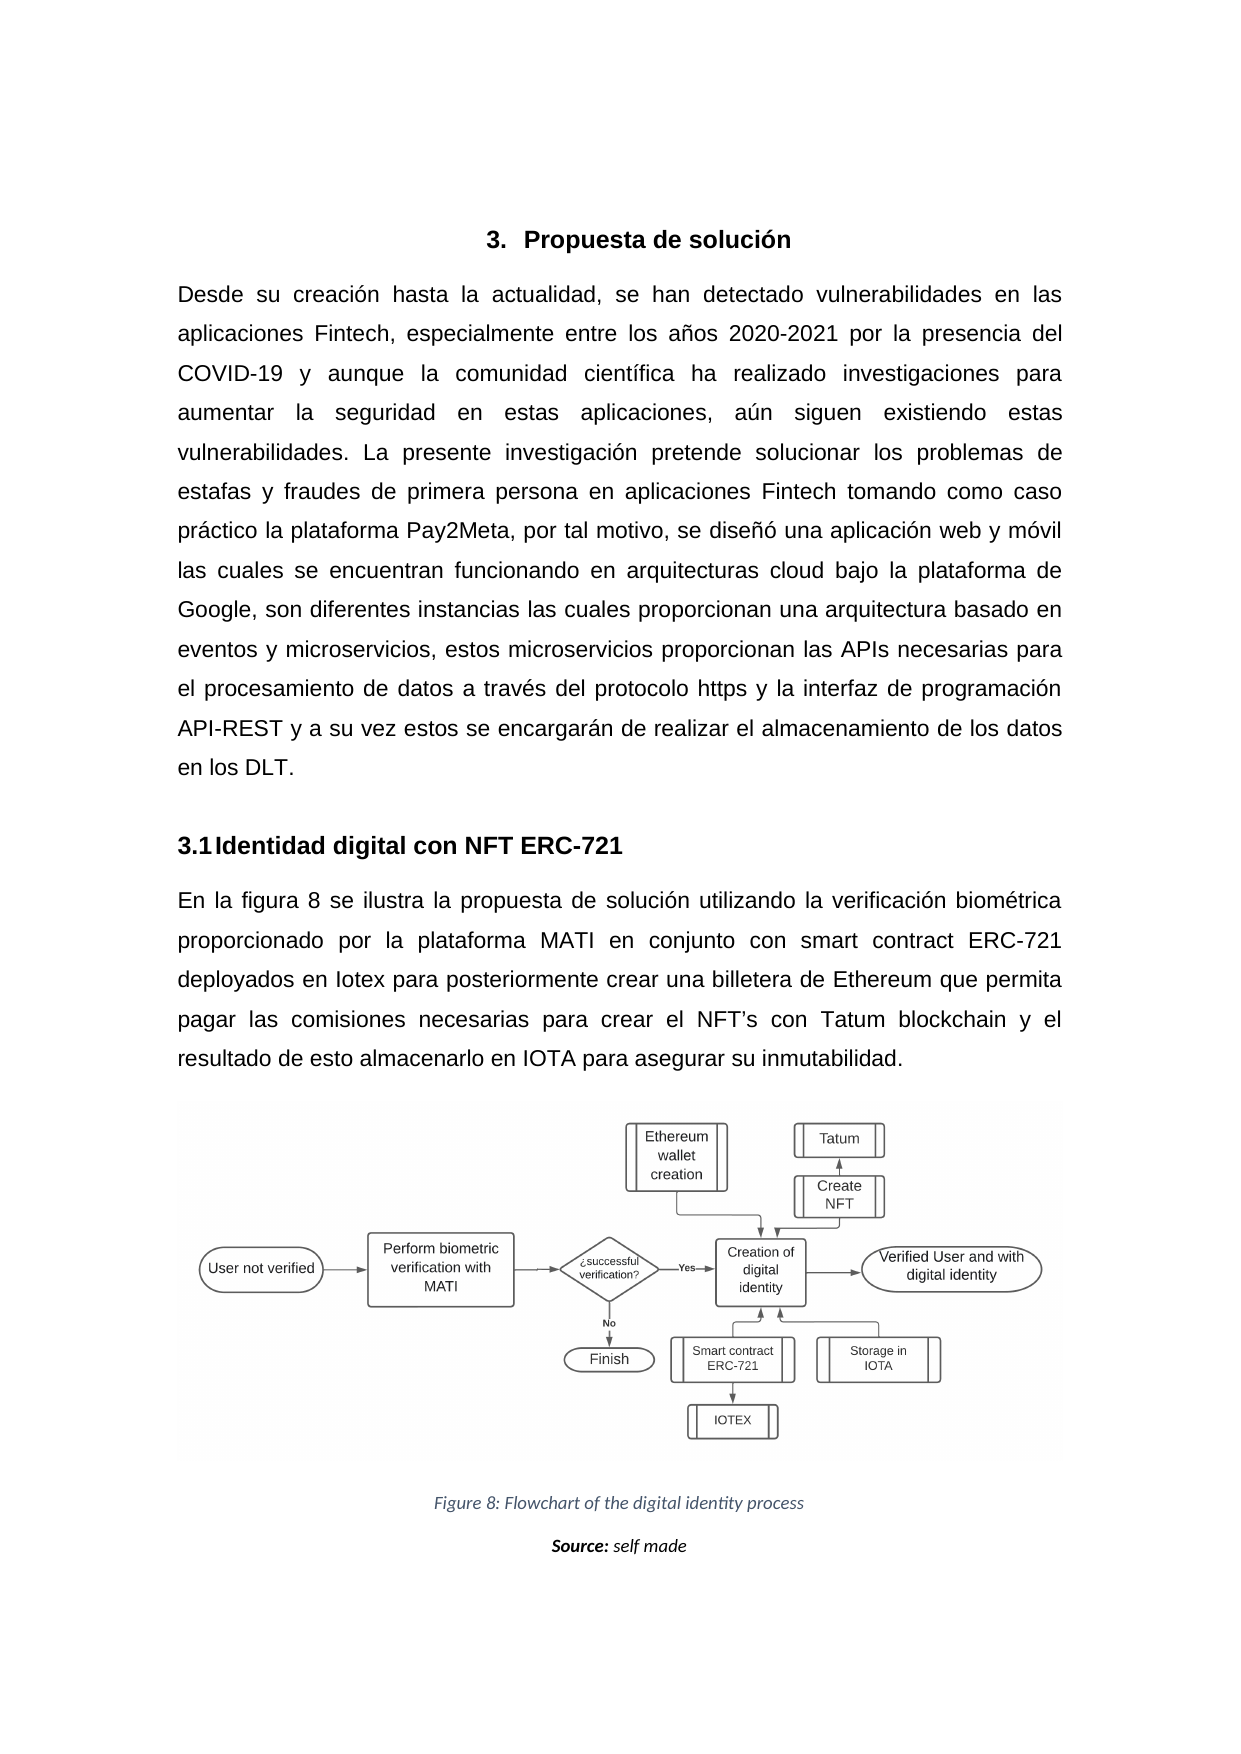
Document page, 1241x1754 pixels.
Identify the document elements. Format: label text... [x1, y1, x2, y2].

text Source: self made [177, 1535, 1063, 1558]
list Identidad digital con NFT ERC-721 [177, 831, 1063, 860]
text Figure 8: Flowchart of the digital identity process [177, 1491, 1063, 1514]
text En la figura 8 se ilustra la propuesta de solución utilizando la verificación biométrica proporcionado por la plataforma MATI en conjunto con smart contract ERC-721 deployados en Iotex para posteriormente crear una billetera de Ethereum que permita pagar las comisiones necesarias para crear el NFT’s con Tatum blockchain y el resultado de esto almacenarlo en IOTA para asegurar su inmutabilidad. [177, 887, 1063, 1072]
text Desde su creación hasta la actualidad, se han detectado vulnerabilidades en las aplicaciones Fintech, especialmente entre los años 2020-2021 por la presencia del COVID-19 y aunque la comunidad científica ha realizado investigaciones para aumentar la seguridad en estas aplicaciones, aún siguen existiendo estas vulnerabilidades. La presente investigación pretende solucionar los problemas de estafas y fraudes de primera persona en aplicaciones Fintech tomando como caso práctico la plataforma Pay2Meta, por tal motivo, se diseñó una aplicación web y móvil las cuales se encuentran funcionando en arquitecturas cloud bajo la plataforma de Google, son diferentes instancias las cuales proporcionan una arquitectura basado en eventos y microservicios, estos microservicios proporcionan las APIs necesarias para el procesamiento de datos a través del protocolo https y la interfaz de programación API-REST y a su vez estos se encargarán de realizar el almacenamiento de los datos en los DLT. [177, 281, 1063, 781]
picture [177, 1101, 1063, 1461]
list Propuesta de solución [215, 224, 1063, 253]
